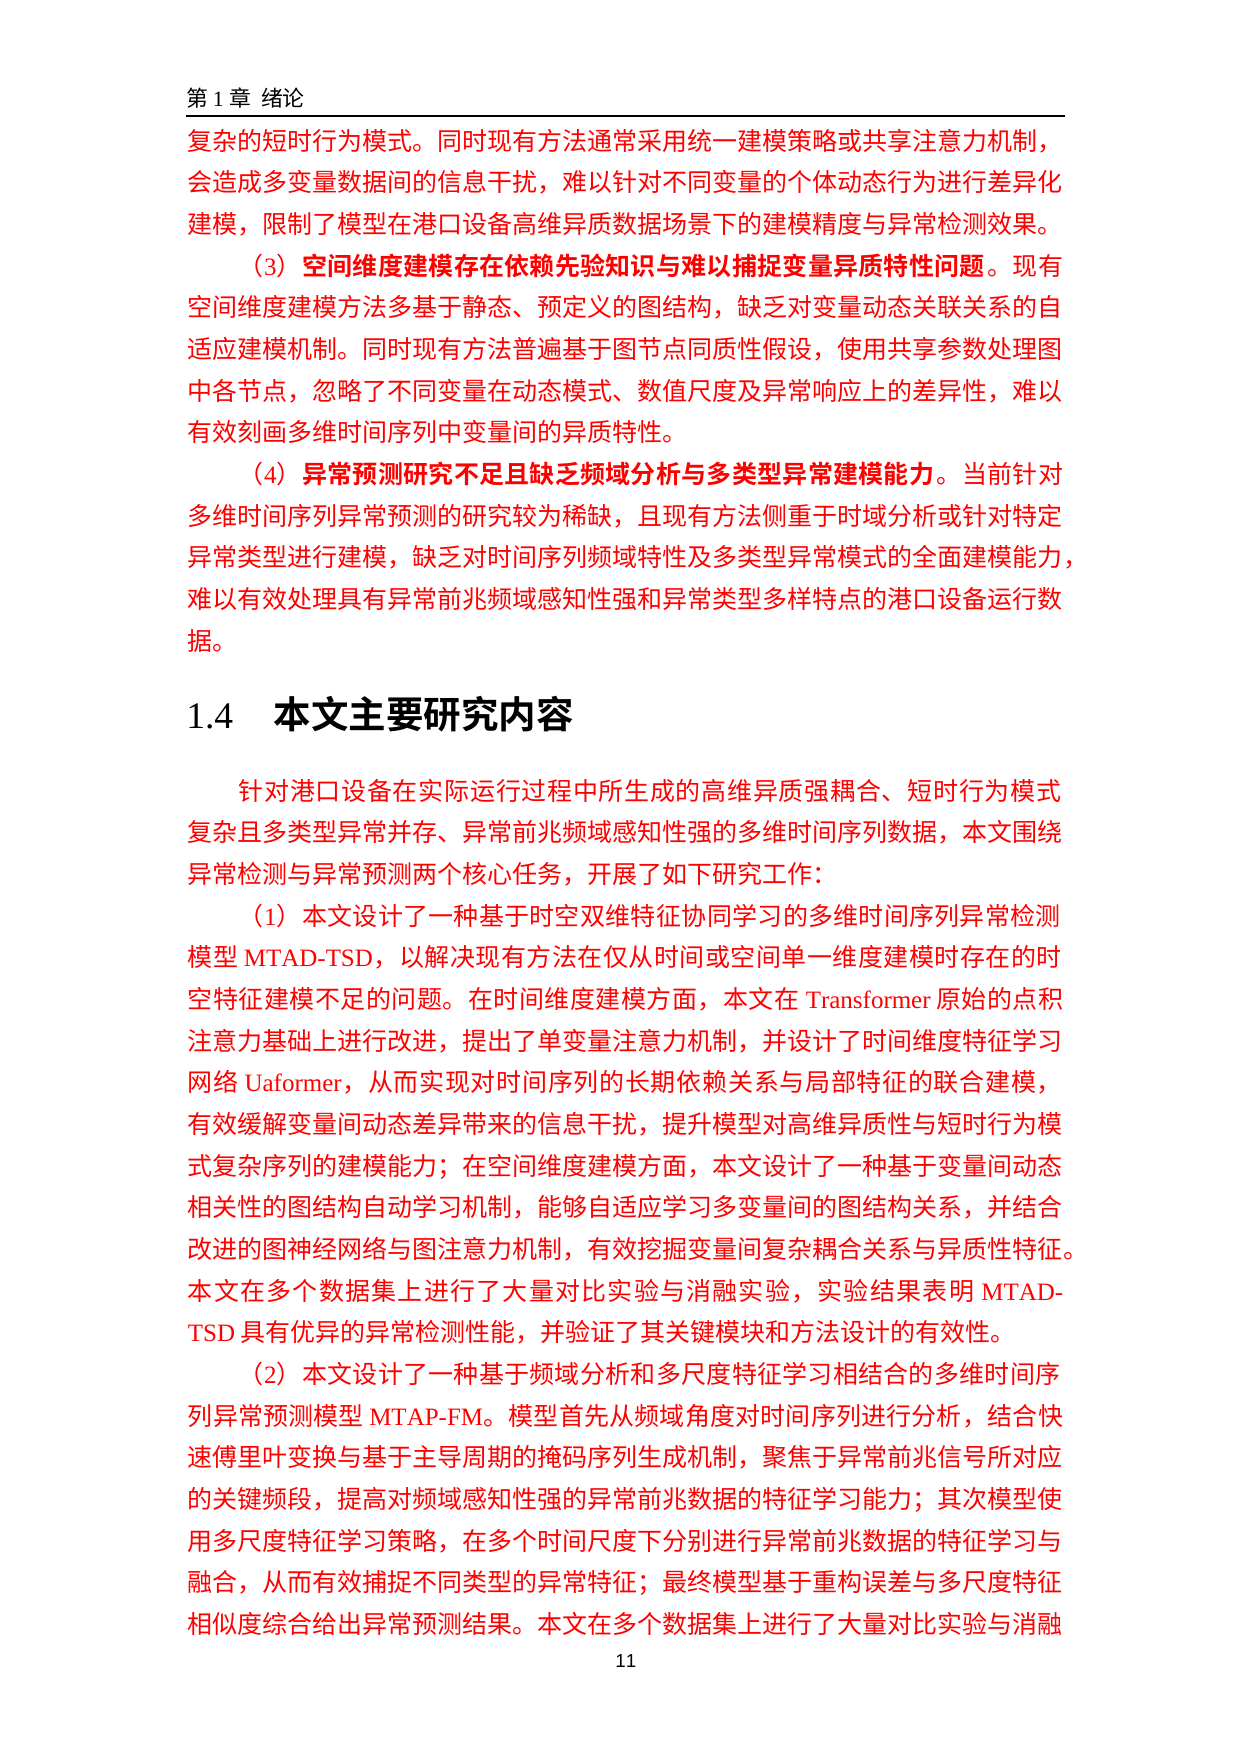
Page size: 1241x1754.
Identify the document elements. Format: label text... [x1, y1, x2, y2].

subtitle 本文主要研究内容 [186, 685, 1065, 739]
text （3）空间维度建模存在依赖先验知识与难以捕捉变量异质特性问题。现有空间维度建模方法多基于静态、预定义的图结构，缺乏对变量动态关联关系的自适应建模机制。同时现有方法普遍基于图节点同质性假设，使用共享参数处理图中各节点，忽略了不同变量在动态模式、数值尺度及异常响应上的差异性，难以有效刻画多维时间序列中变量间的异质特性。 [188, 242, 1063, 450]
text 针对港口设备在实际运行过程中所生成的高维异质强耦合、短时行为模式复杂且多类型异常并存、异常前兆频域感知性强的多维时间序列数据，本文围绕异常检测与异常预测两个核心任务，开展了如下研究工作： [188, 767, 1063, 892]
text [188, 1350, 1063, 1642]
text （4）异常预测研究不足且缺乏频域分析与多类型异常建模能力。当前针对多维时间序列异常预测的研究较为稀缺，且现有方法侧重于时域分析或针对特定异常类型进行建模，缺乏对时间序列频域特性及多类型异常模式的全面建模能力，难以有效处理具有异常前兆频域感知性强和异常类型多样特点的港口设备运行数据。 [188, 450, 1063, 658]
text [188, 117, 1063, 242]
text （1）本文设计了一种基于时空双维特征协同学习的多维时间序列异常检测模型MTAD-TSD，以解决现有方法在仅从时间或空间单一维度建模时存在的时空特征建模不足的问题。在时间维度建模方面，本文在Transformer原始的点积注意力基础上进行改进，提出了单变量注意力机制，并设计了时间维度特征学习网络Uaformer，从而实现对时间序列的长期依赖关系与局部特征的联合建模，有效缓解变量间动态差异带来的信息干扰，提升模型对高维异质性与短时行为模式复杂序列的建模能力；在空间维度建模方面，本文设计了一种基于变量间动态相关性的图结构自动学习机制，能够自适应学习多变量间的图结构关系，并结合改进的图神经网络与图注意力机制，有效挖掘变量间复杂耦合关系与异质性特征。本文在多个数据集上进行了大量对比实验与消融实验，实验结果表明MTAD-TSD具有优异的异常检测性能，并验证了其关键模块和方法设计的有效性。 [188, 892, 1063, 1350]
